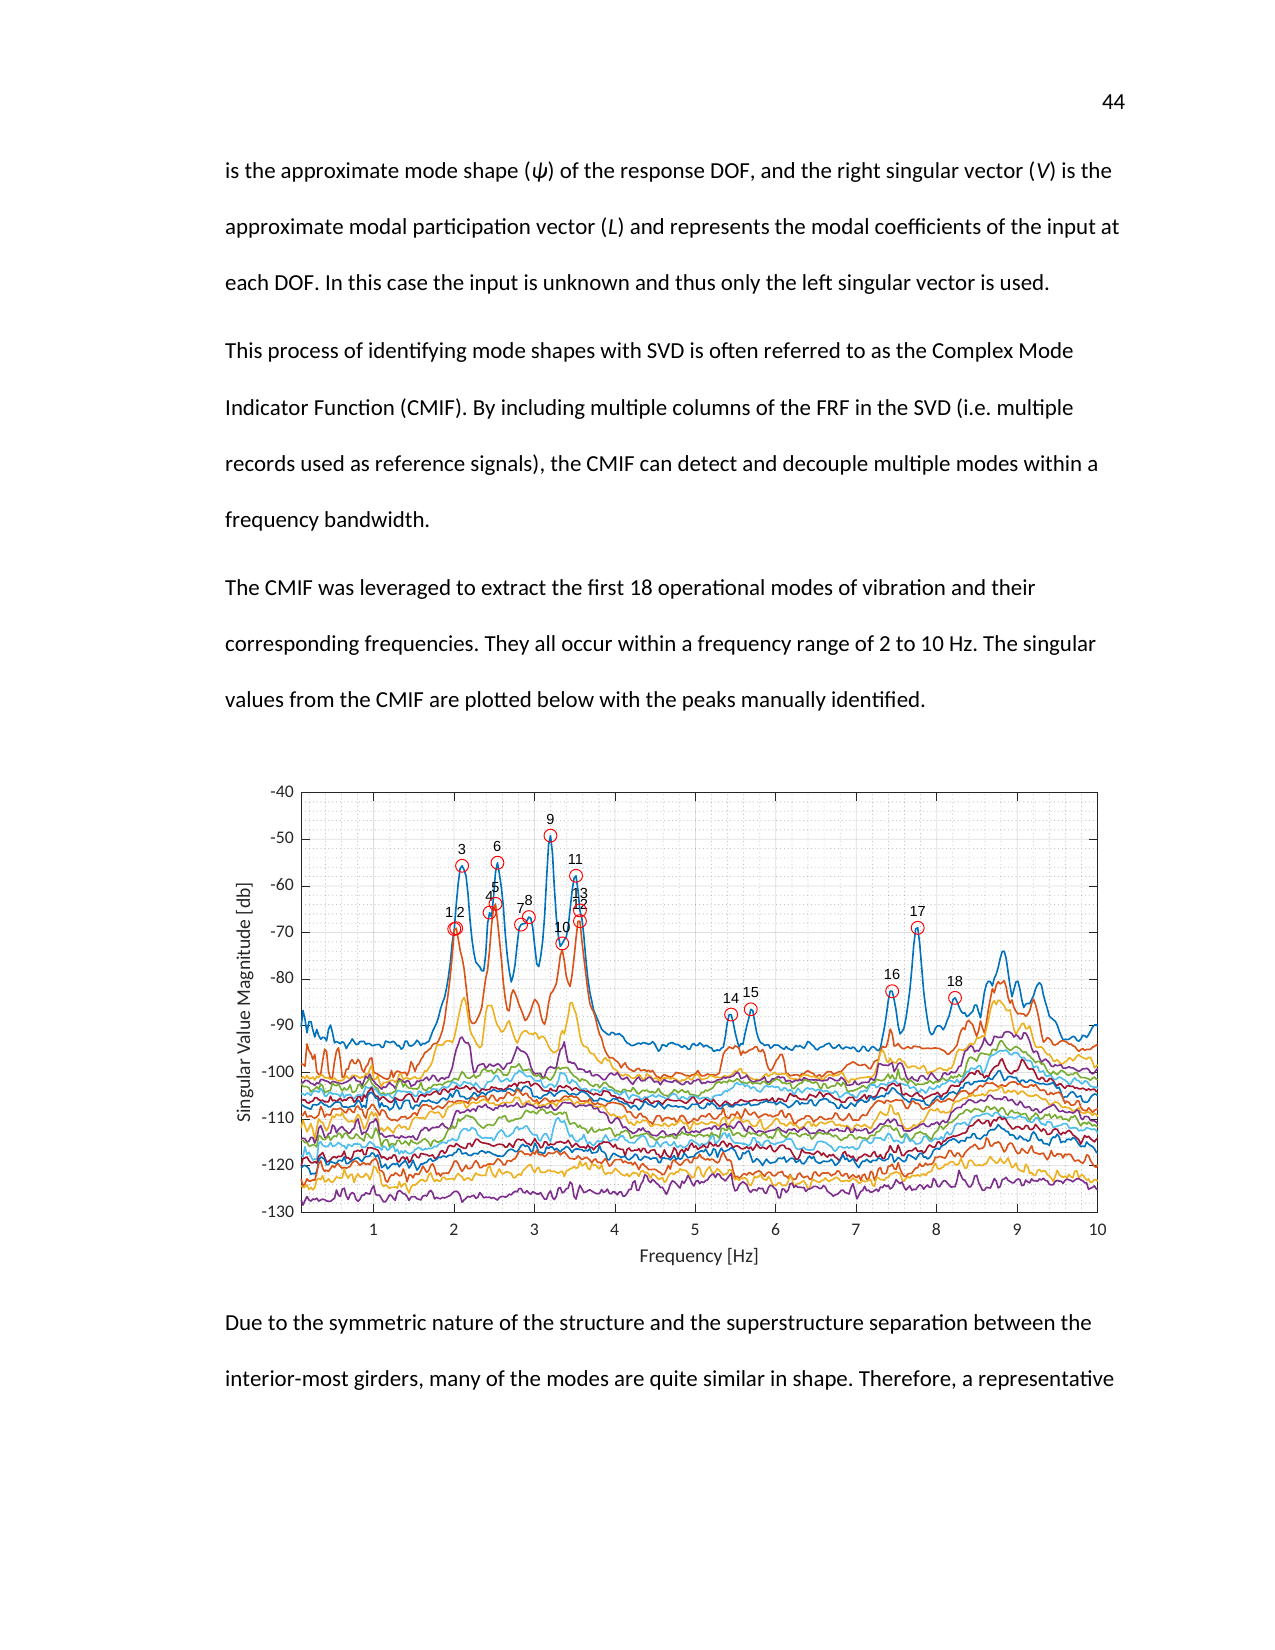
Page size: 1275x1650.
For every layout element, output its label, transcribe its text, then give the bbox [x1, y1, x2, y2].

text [225, 156, 1125, 296]
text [225, 1308, 1125, 1392]
text The CMIF was leveraged to extract the first 18 operational modes of vibration and their corresponding frequencies. They all occur within a frequency range of 2 to 10 Hz. The singular values from the CMIF are plotted below with the peaks manually identified. [225, 573, 1125, 713]
text This process of identifying mode shapes with SVD is often referred to as the Complex Mode Indicator Function (CMIF). By including multiple columns of the FRF in the SVD (i.e. multiple records used as reference signals), the CMIF can detect and decouple multiple modes within a frequency bandwidth. [225, 337, 1125, 533]
